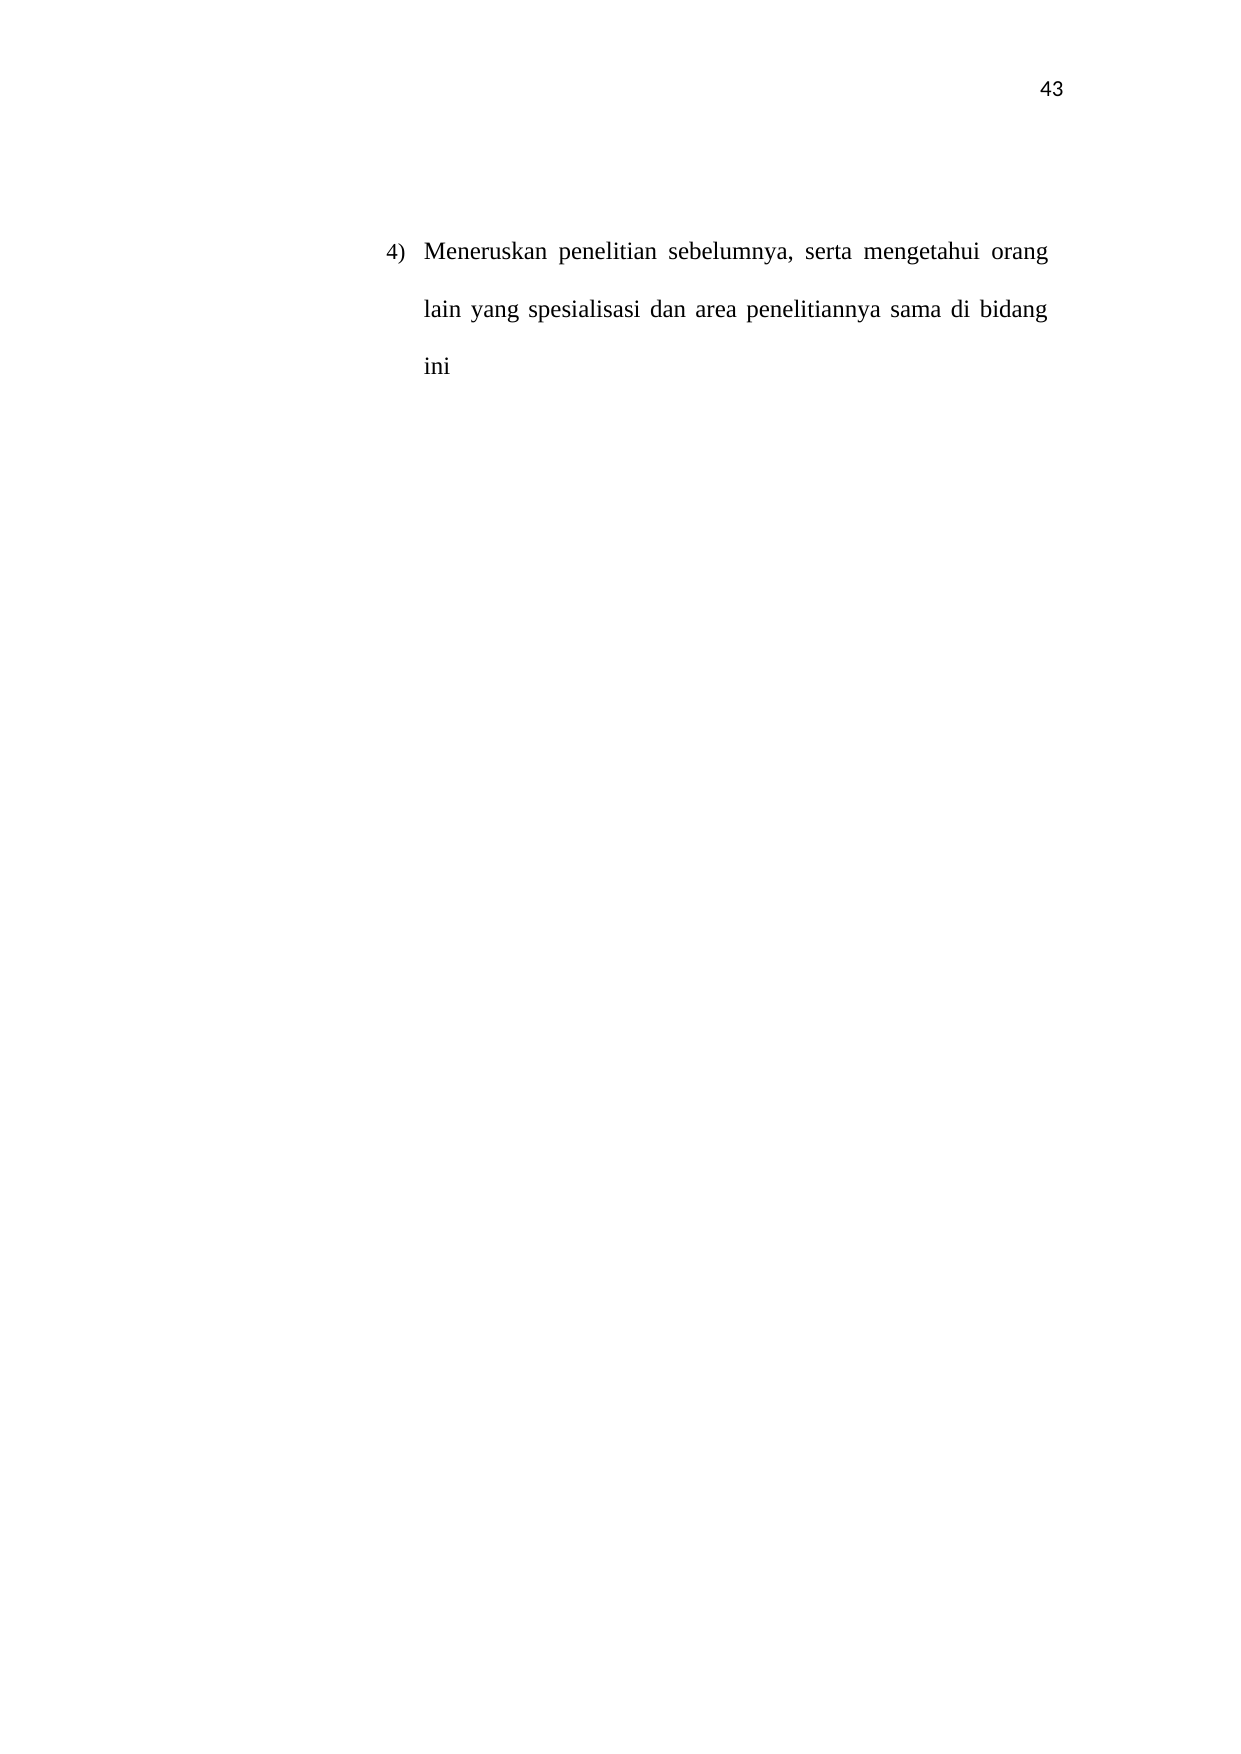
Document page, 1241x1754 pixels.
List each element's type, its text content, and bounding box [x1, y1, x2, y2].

list Meneruskan penelitian sebelumnya, serta mengetahui orang lain yang spesialisasi dan area penelitiannya sama di bidang ini [386, 236, 1048, 380]
